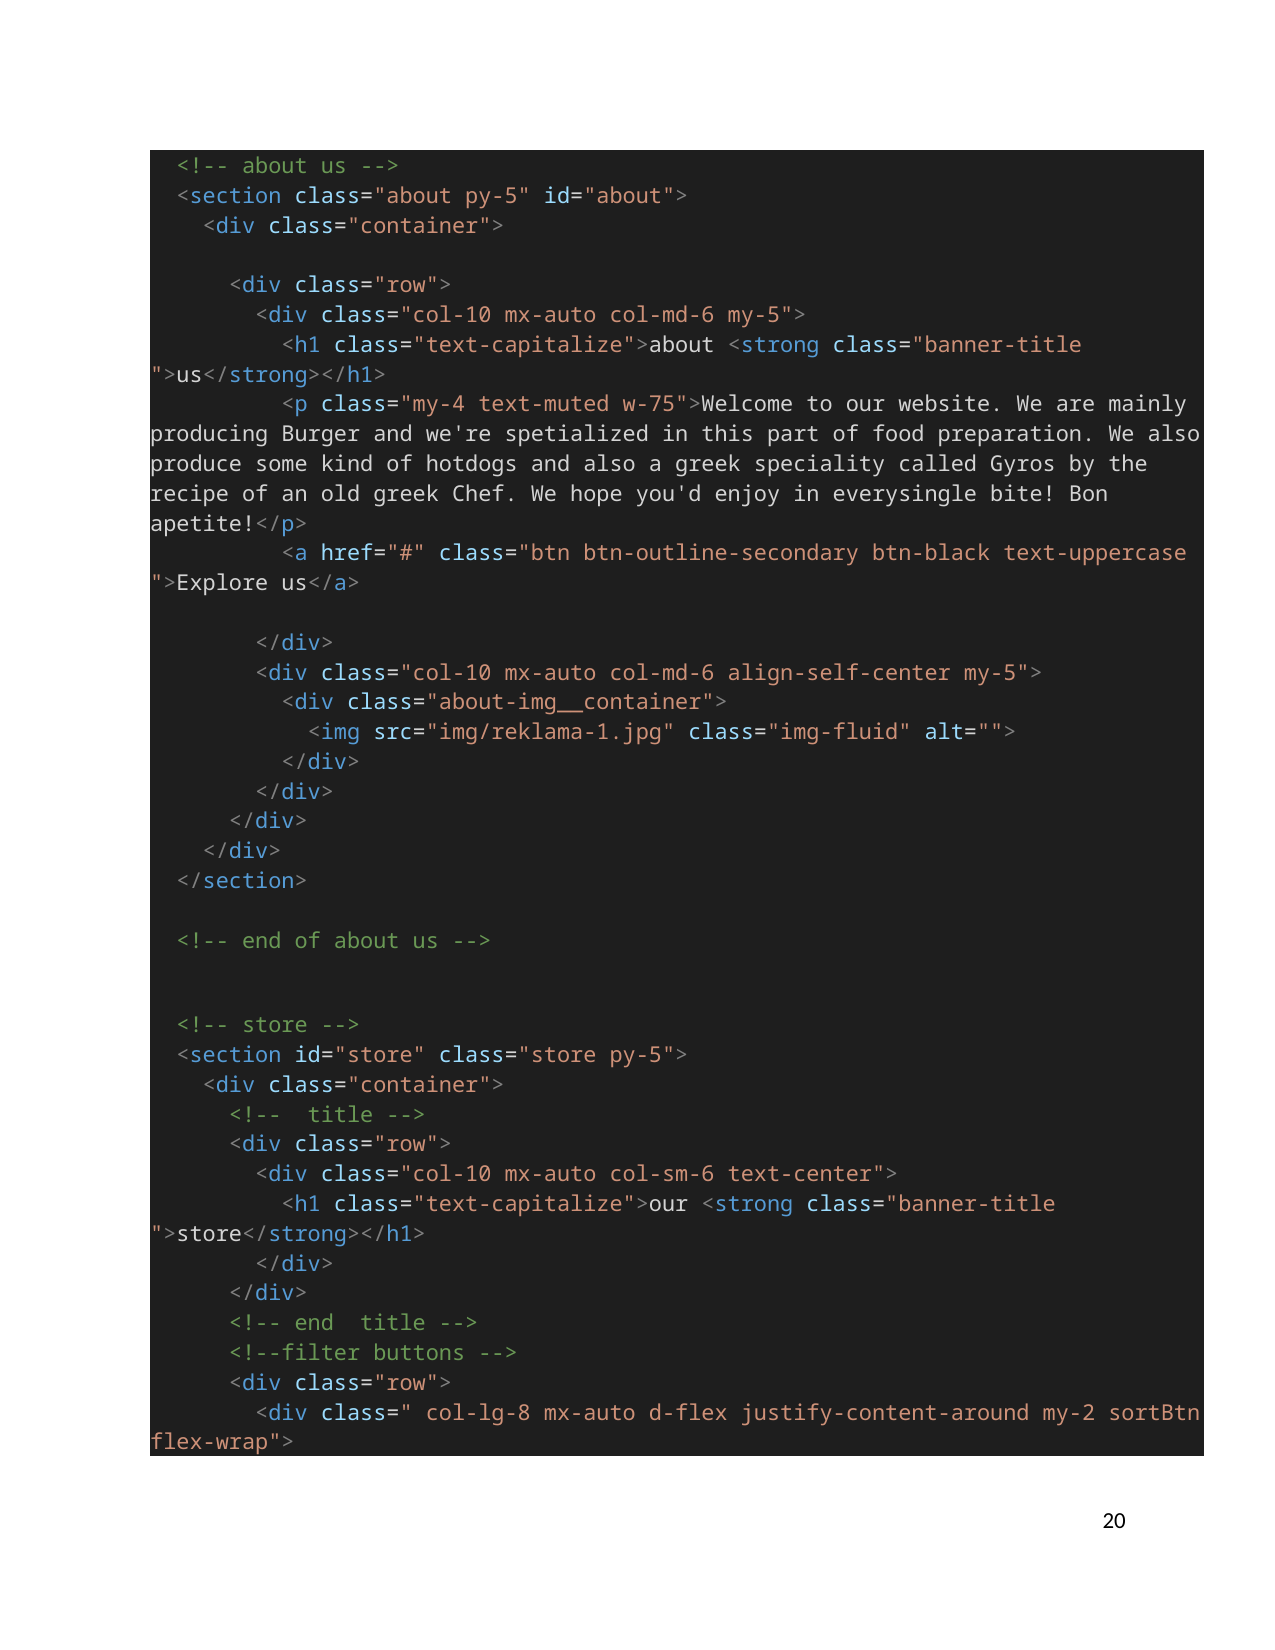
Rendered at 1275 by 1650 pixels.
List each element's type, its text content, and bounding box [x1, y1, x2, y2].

text <h1 class="text-capitalize">about <strong class="banner-title ">us</strong></h1> [150, 329, 1204, 388]
text <div class="container"> [150, 1069, 1204, 1098]
text </div> [150, 805, 1204, 835]
text </div> [150, 1247, 1204, 1277]
text <div class="about-img__container"> [150, 686, 1204, 716]
text <!-- store --> [150, 1009, 1204, 1039]
text </div> [150, 1277, 1204, 1307]
text </div> [150, 746, 1204, 776]
text <div class="row"> [150, 269, 1204, 299]
text <div class="col-10 mx-auto col-md-6 align-self-center my-5"> [150, 656, 1204, 686]
text <section class="about py-5" id="about"> [150, 180, 1204, 209]
text <h1 class="text-capitalize">our <strong class="banner-title ">store</strong></h1> [150, 1188, 1204, 1247]
text <p class="my-4 text-muted w-75">Welcome to our website. We are mainly producing Burger and we're spetialized in this part of food preparation. We also produce some kind of hotdogs and also a greek speciality called Gyros by the recipe of an old greek Chef. We hope you'd enjoy in everysingle bite! Bon apetite!</p> [150, 388, 1204, 537]
text <section id="store" class="store py-5"> [150, 1039, 1204, 1069]
text <div class="col-10 mx-auto col-sm-6 text-center"> [150, 1158, 1204, 1188]
text <div class="row"> [150, 1367, 1204, 1396]
text </section> [150, 865, 1204, 895]
text <div class="col-10 mx-auto col-md-6 my-5"> [150, 299, 1204, 329]
text <div class=" col-lg-8 mx-auto d-flex justify-content-around my-2 sortBtn flex-wrap"> [150, 1396, 1204, 1456]
text <!-- end of about us --> [150, 924, 1204, 954]
text <img src="img/reklama-1.jpg" class="img-fluid" alt=""> [150, 716, 1204, 746]
text <!-- end title --> [150, 1307, 1204, 1337]
text </div> [150, 776, 1204, 805]
text <!--filter buttons --> [150, 1337, 1204, 1367]
text <!-- about us --> [150, 150, 1204, 180]
text <!-- title --> [150, 1098, 1204, 1128]
text </div> [150, 835, 1204, 865]
text </div> [150, 627, 1204, 656]
text <a href="#" class="btn btn-outline-secondary btn-black text-uppercase ">Explore us</a> [150, 537, 1204, 597]
text <div class="container"> [150, 209, 1204, 239]
text <div class="row"> [150, 1128, 1204, 1158]
